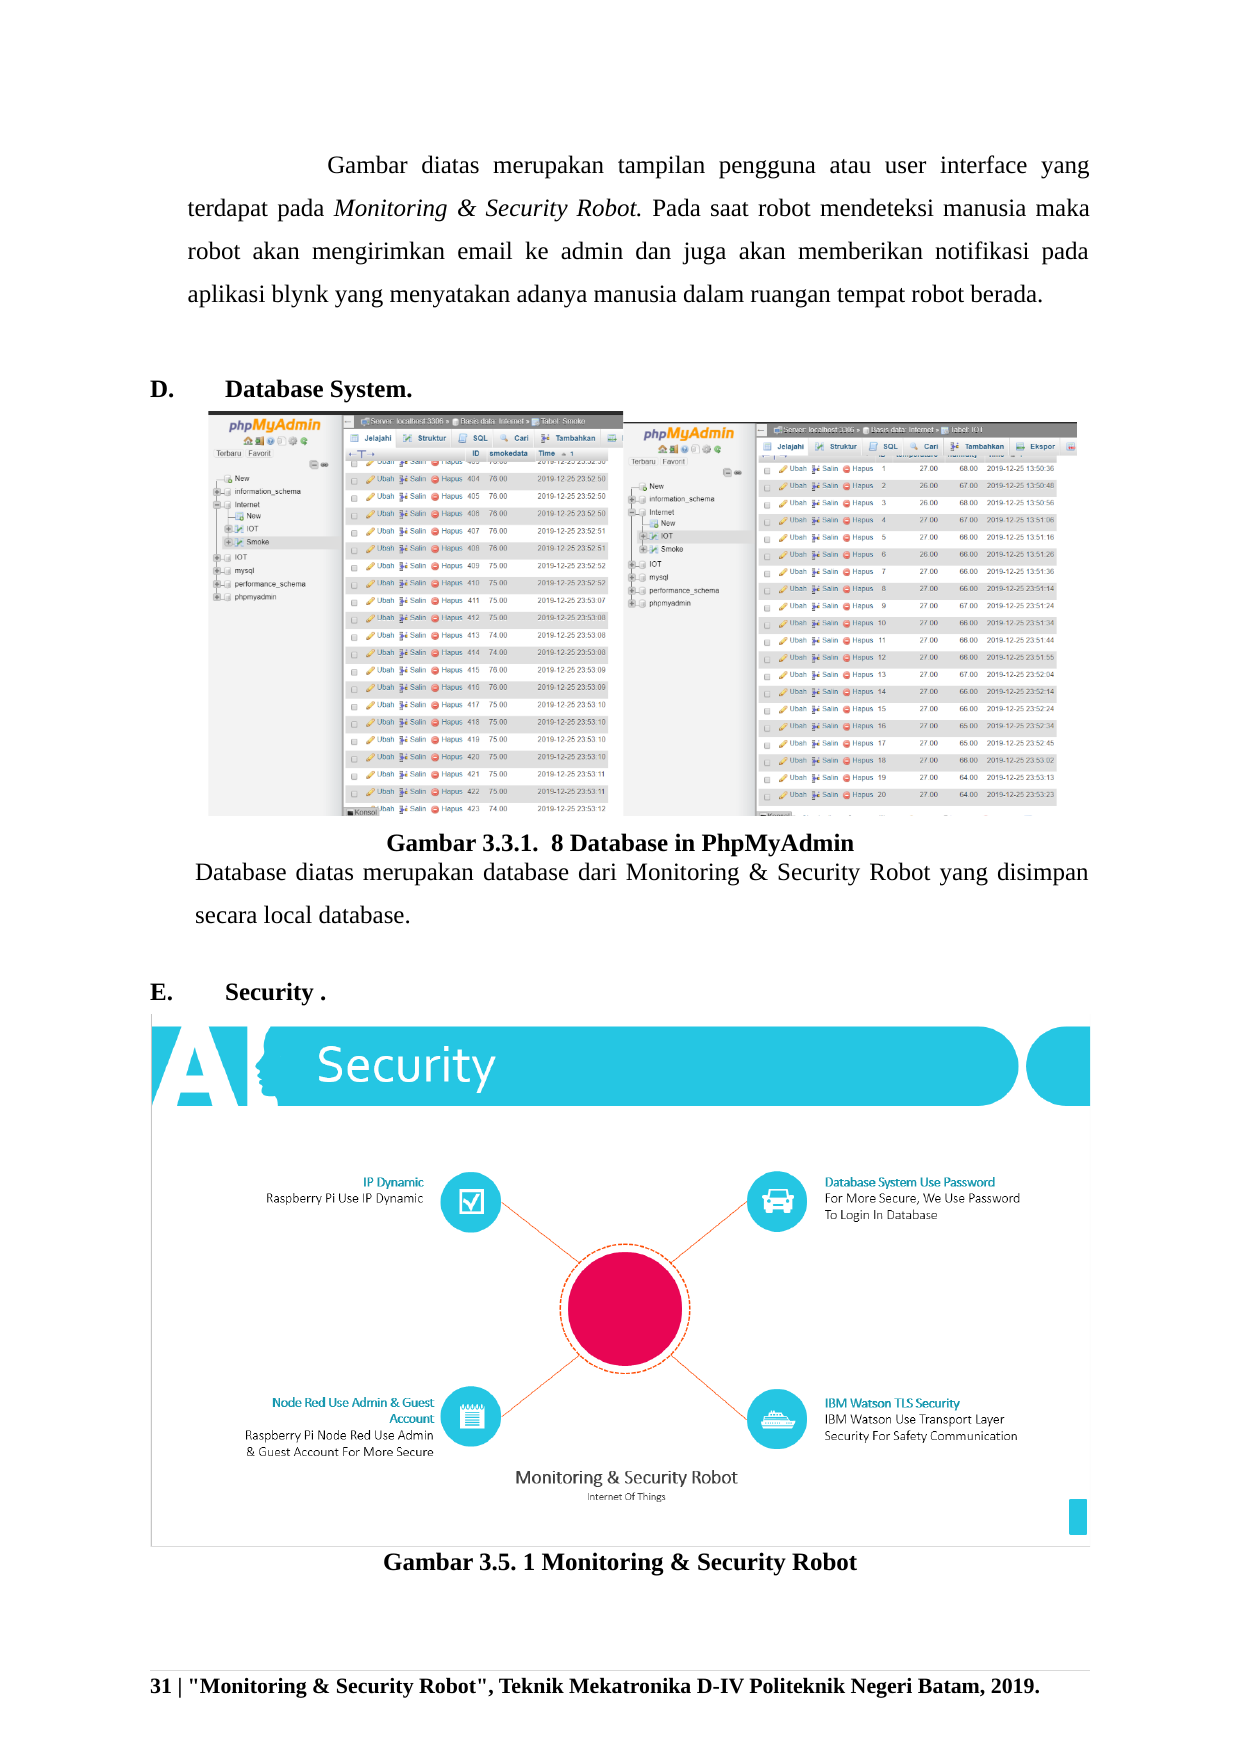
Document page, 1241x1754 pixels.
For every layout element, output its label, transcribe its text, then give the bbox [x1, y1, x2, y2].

picture [150, 1014, 1091, 1547]
text Gambar 3.3.1. 8 Database in PhpMyAdmin [150, 828, 1090, 857]
subtitle Security . [150, 977, 1090, 1006]
text Gambar 3.5. 1 Monitoring & Security Robot [150, 1547, 1090, 1576]
subtitle Database System. [150, 374, 1090, 403]
picture [208, 411, 1077, 816]
list Database diatas merupakan database dari Monitoring & Security Robot yang disimpan secara local database. [195, 857, 1090, 929]
text Gambar diatas merupakan tampilan pengguna atau user interface yang terdapat pada Monitoring & Security Robot. Pada saat robot mendeteksi manusia maka robot akan mengirimkan email ke admin dan juga akan memberikan notifikasi pada aplikasi blynk yang menyatakan adanya manusia dalam ruangan tempat robot berada. [187, 150, 1090, 308]
